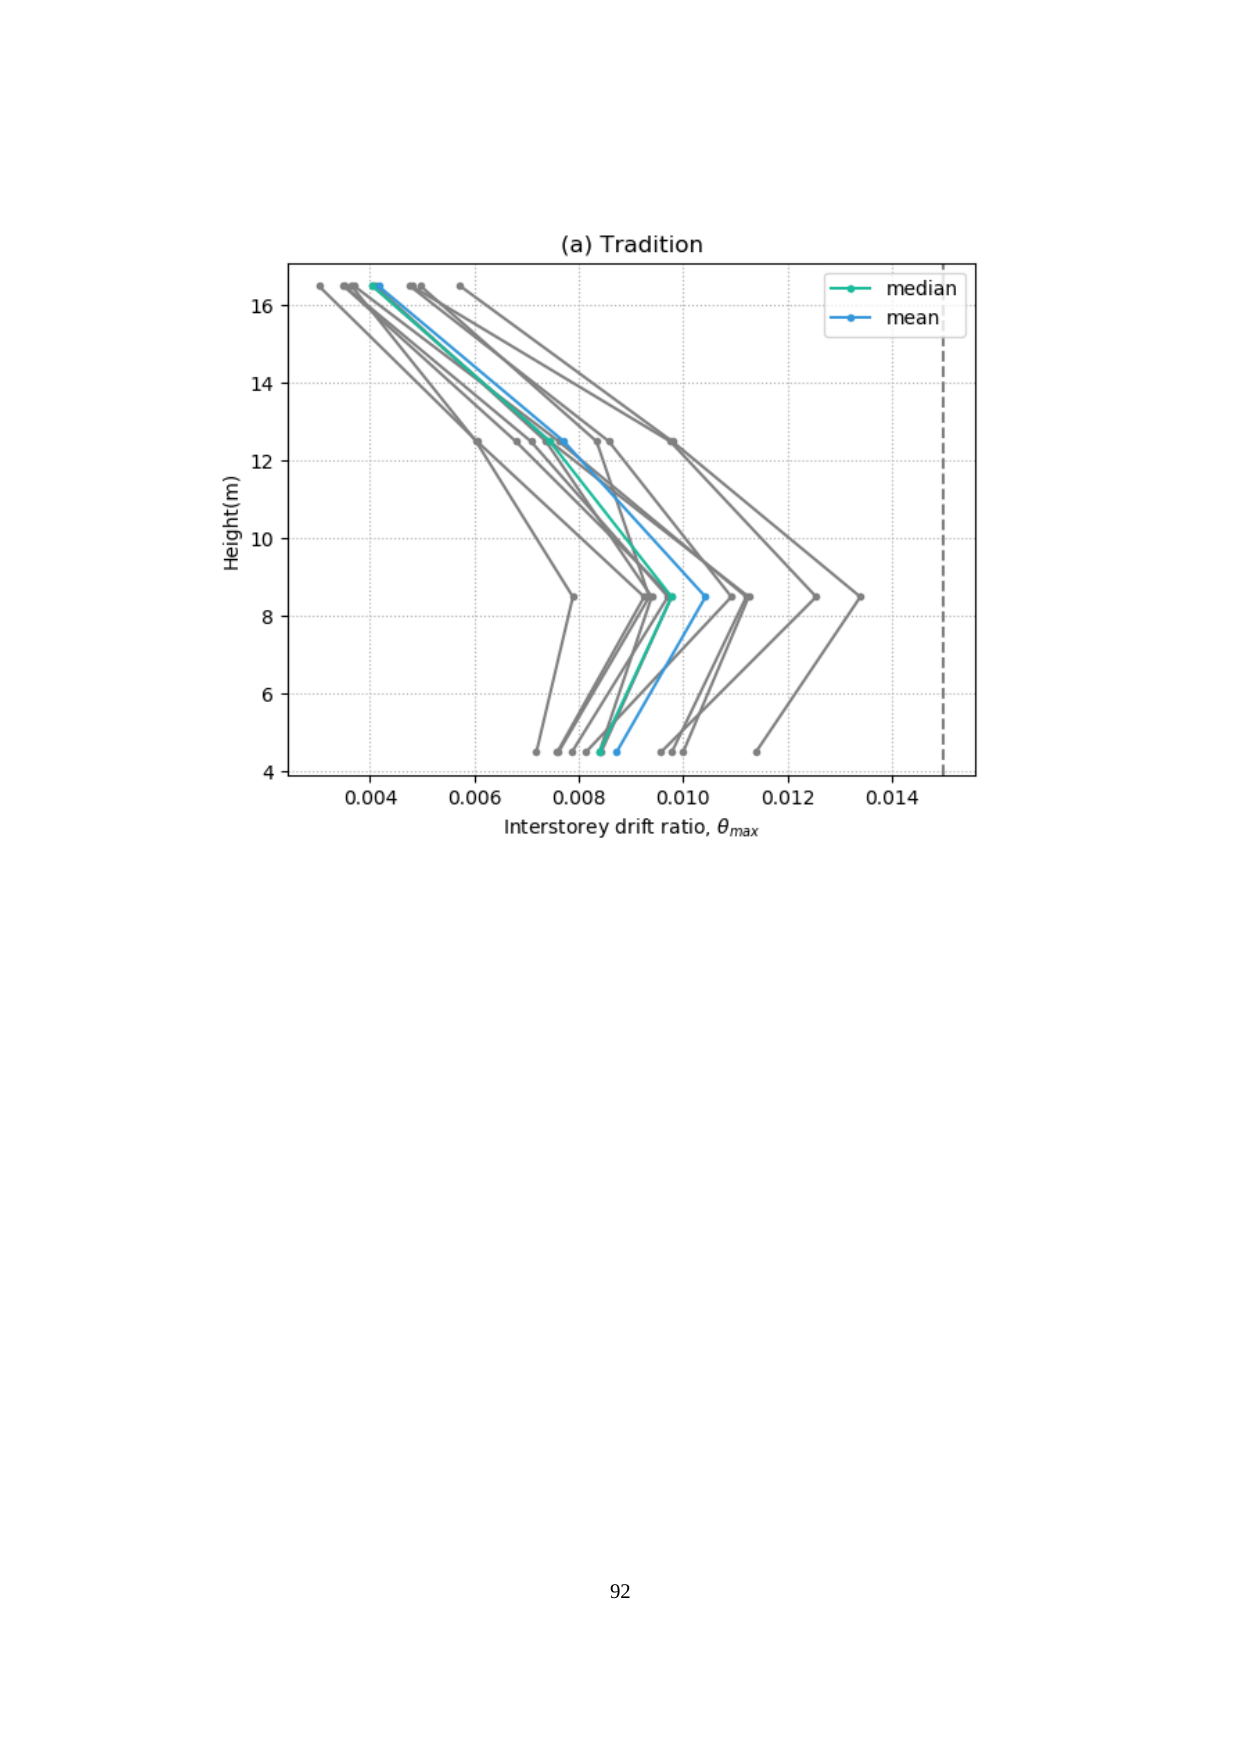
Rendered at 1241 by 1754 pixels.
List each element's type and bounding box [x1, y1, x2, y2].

picture [177, 184, 1063, 849]
